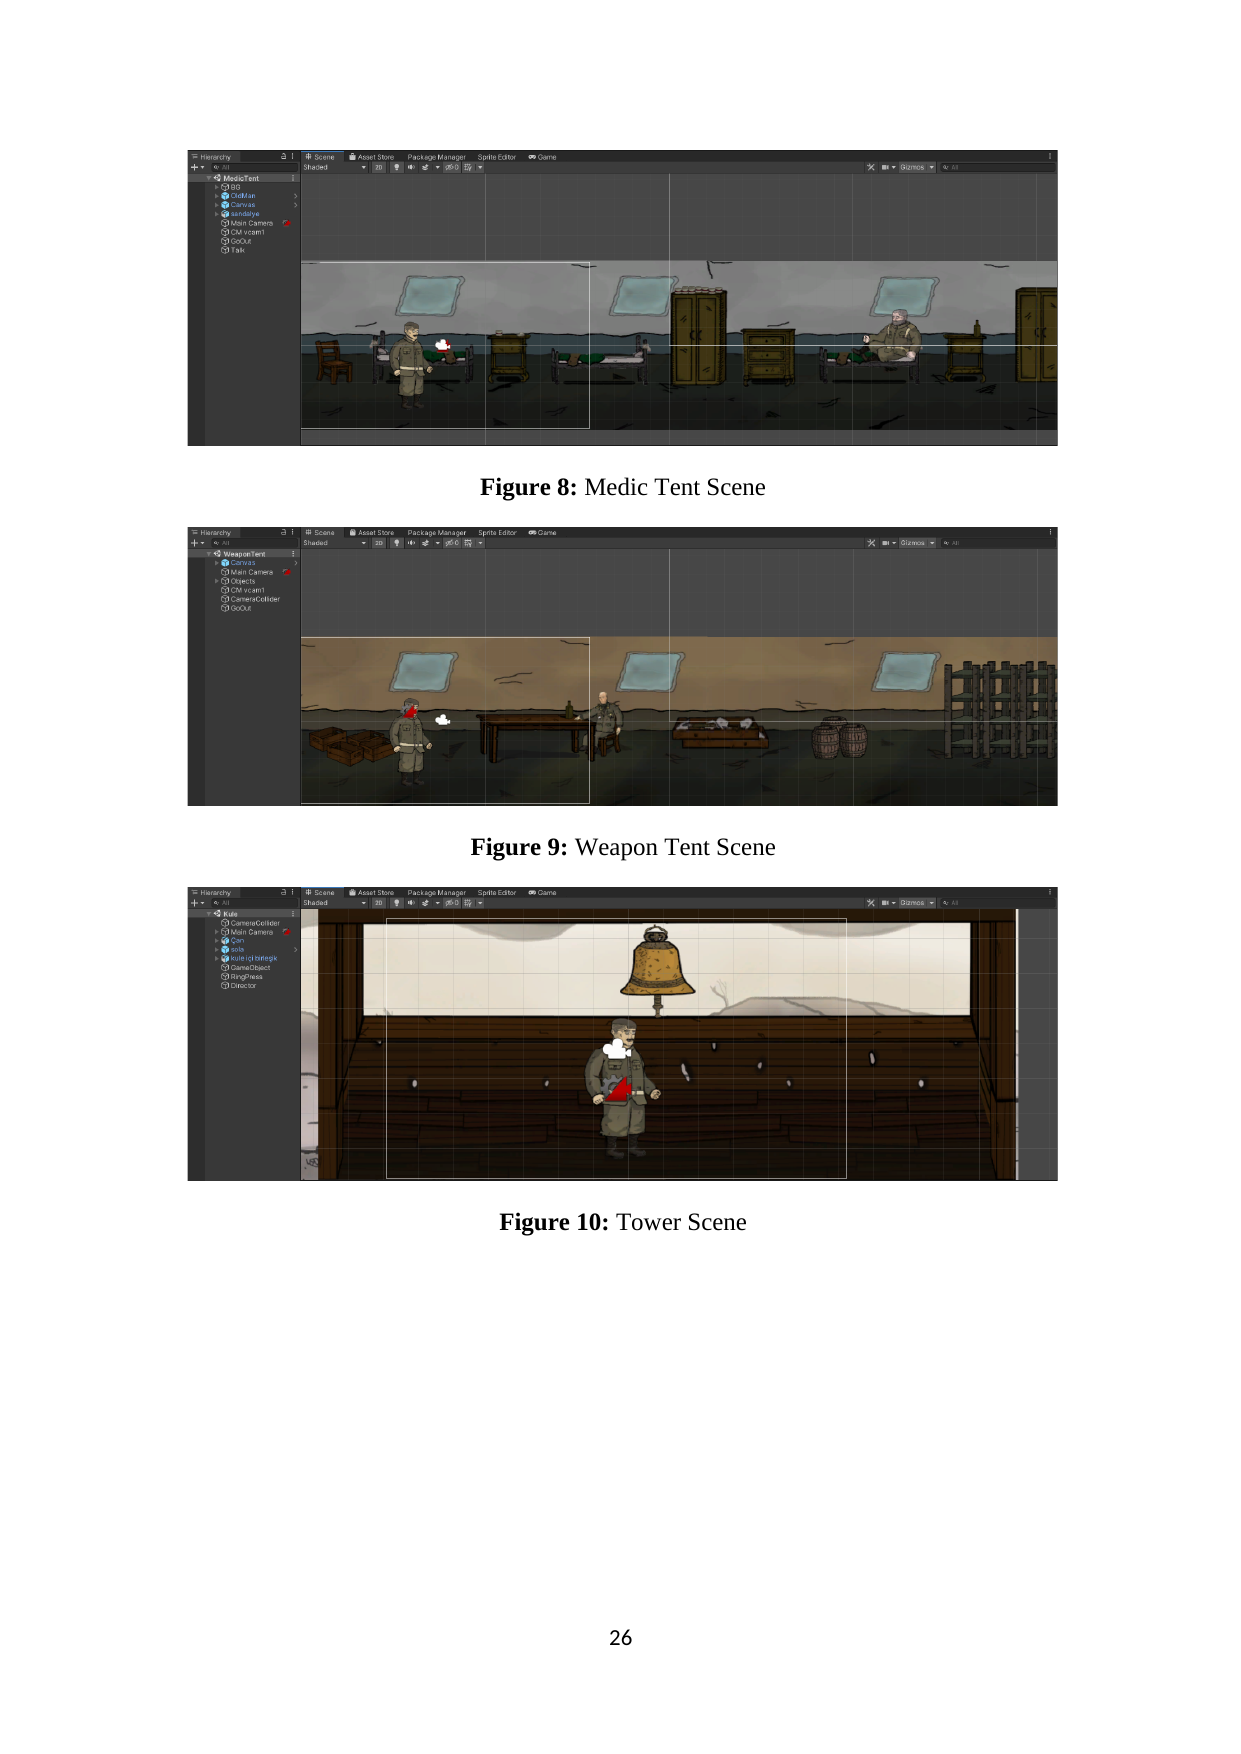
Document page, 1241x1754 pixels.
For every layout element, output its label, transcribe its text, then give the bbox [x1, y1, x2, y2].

text Figure 9: Weapon Tent Scene [187, 832, 1058, 861]
text Figure 10: Tower Scene [187, 1207, 1058, 1236]
picture [187, 150, 1058, 446]
picture [187, 527, 1058, 806]
picture [187, 887, 1058, 1181]
text Figure 8: Medic Tent Scene [187, 472, 1058, 501]
